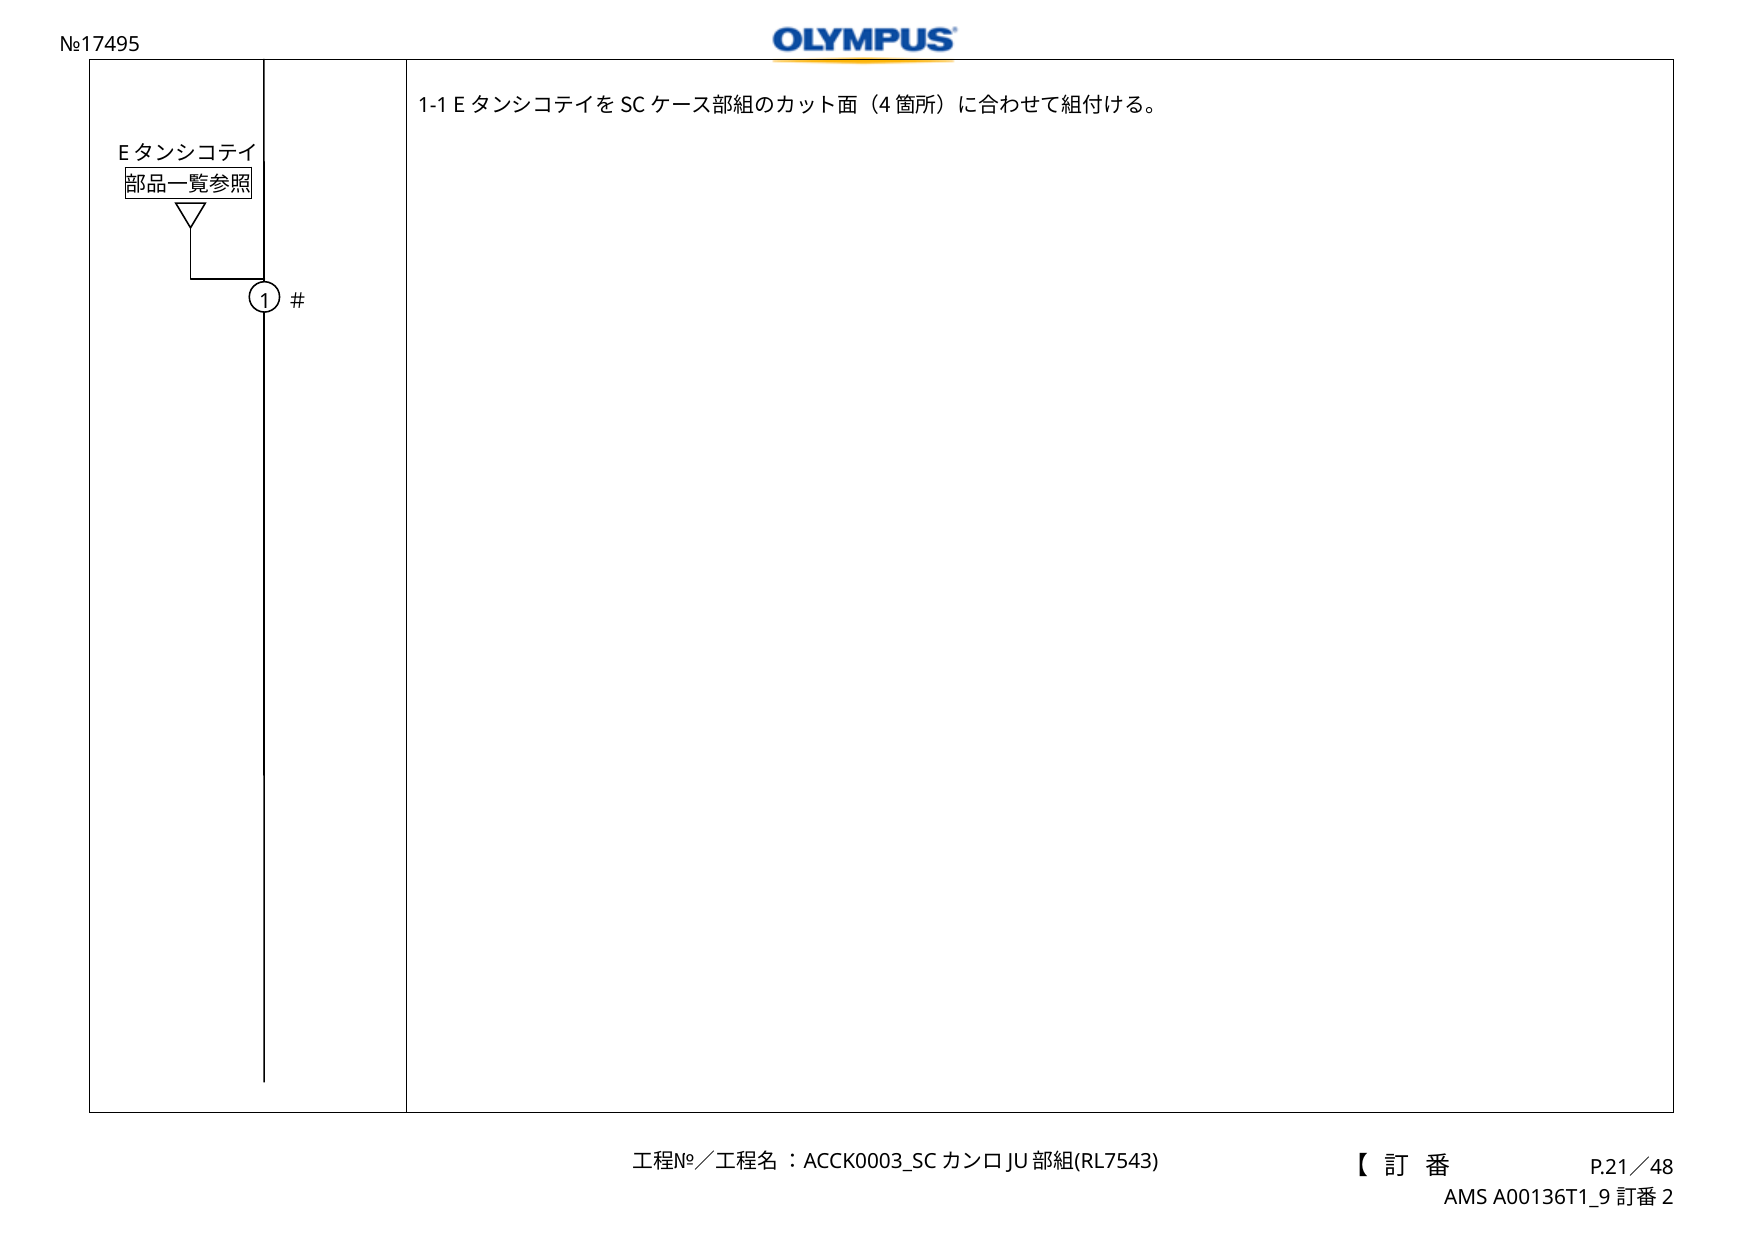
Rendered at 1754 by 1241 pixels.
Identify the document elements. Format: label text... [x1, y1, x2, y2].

table_cell [90, 60, 406, 1112]
table_cell 1-1 EタンシコテイをSCケース部組のカット面（4箇所）に合わせて組付ける。 [407, 60, 1673, 1112]
picture [762, 22, 967, 59]
